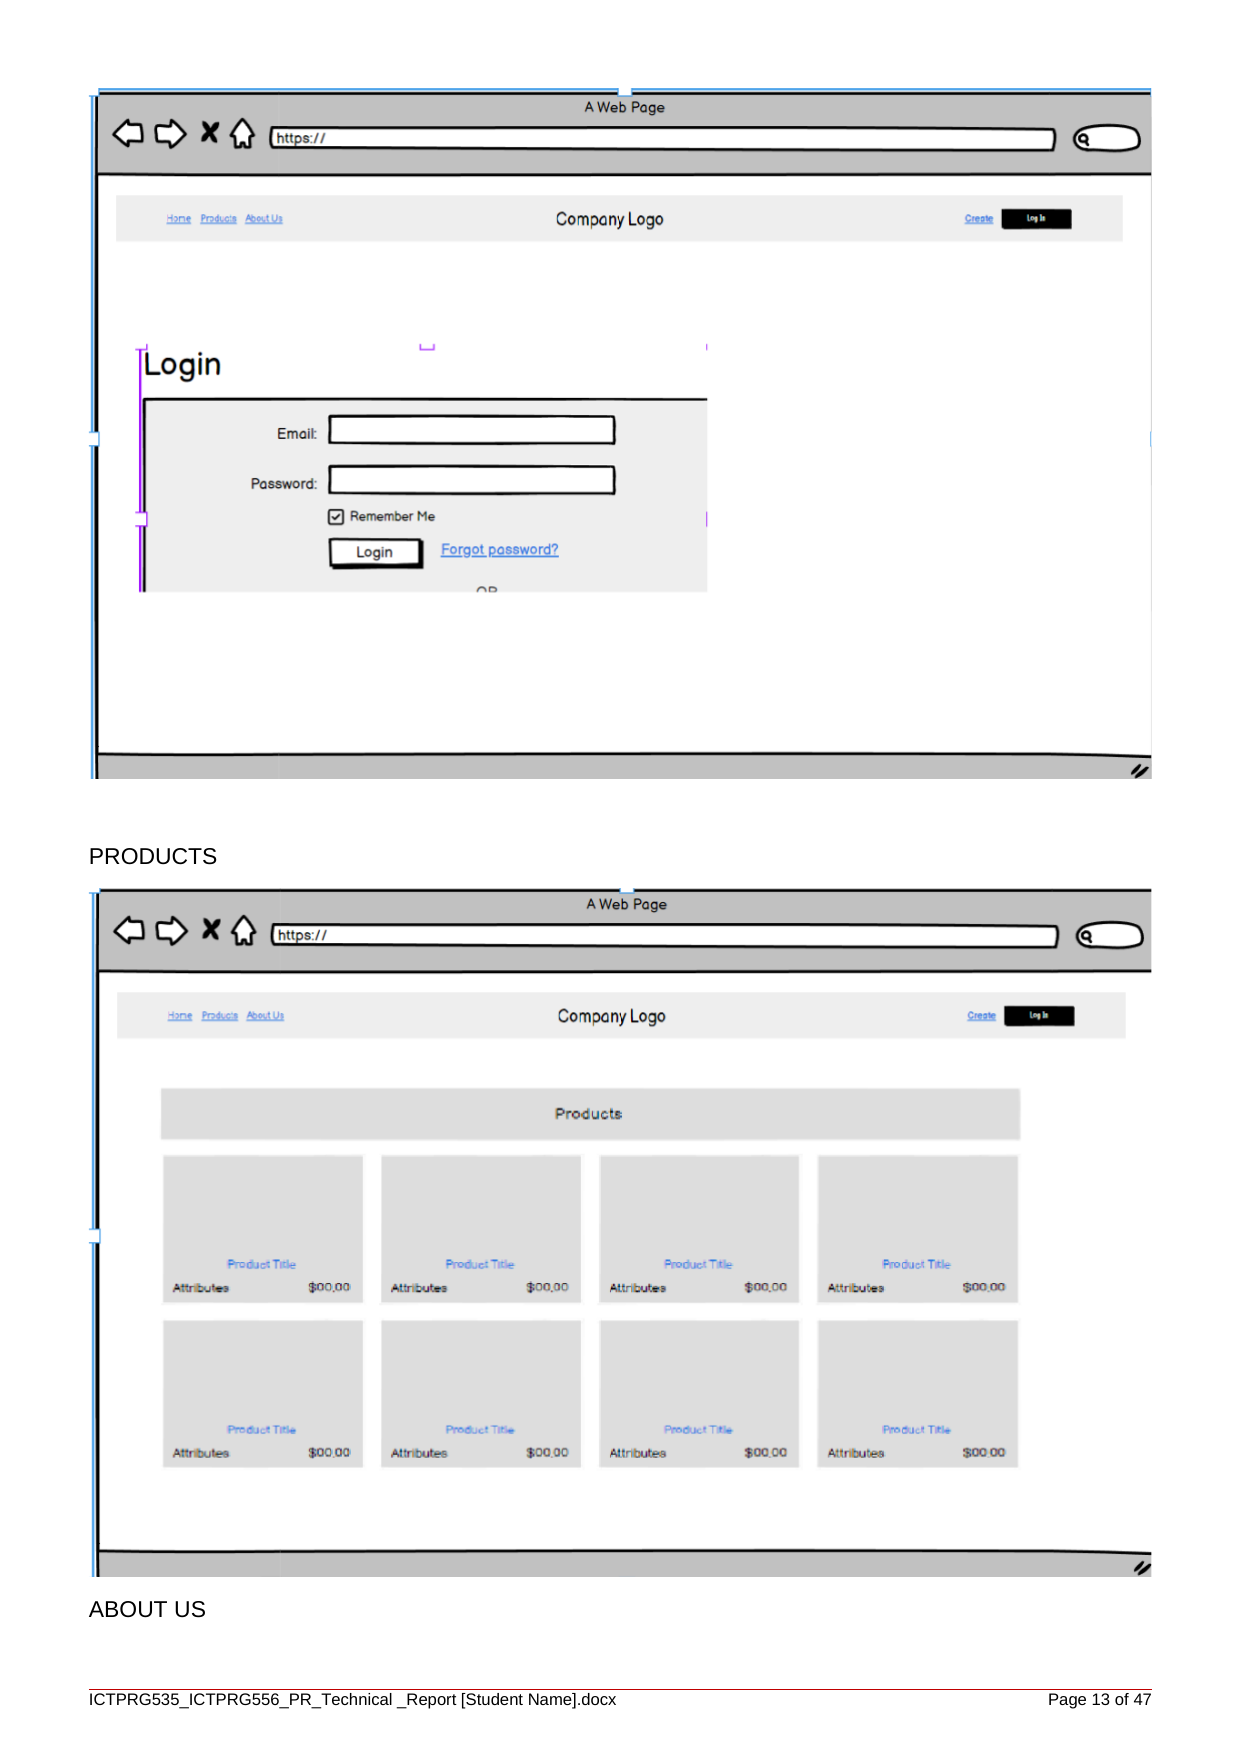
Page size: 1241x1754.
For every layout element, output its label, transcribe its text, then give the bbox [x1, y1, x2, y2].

text PRODUCTS [89, 843, 1152, 869]
picture [88, 88, 1152, 779]
text ABOUT US [89, 1596, 1152, 1622]
picture [88, 888, 1152, 1577]
